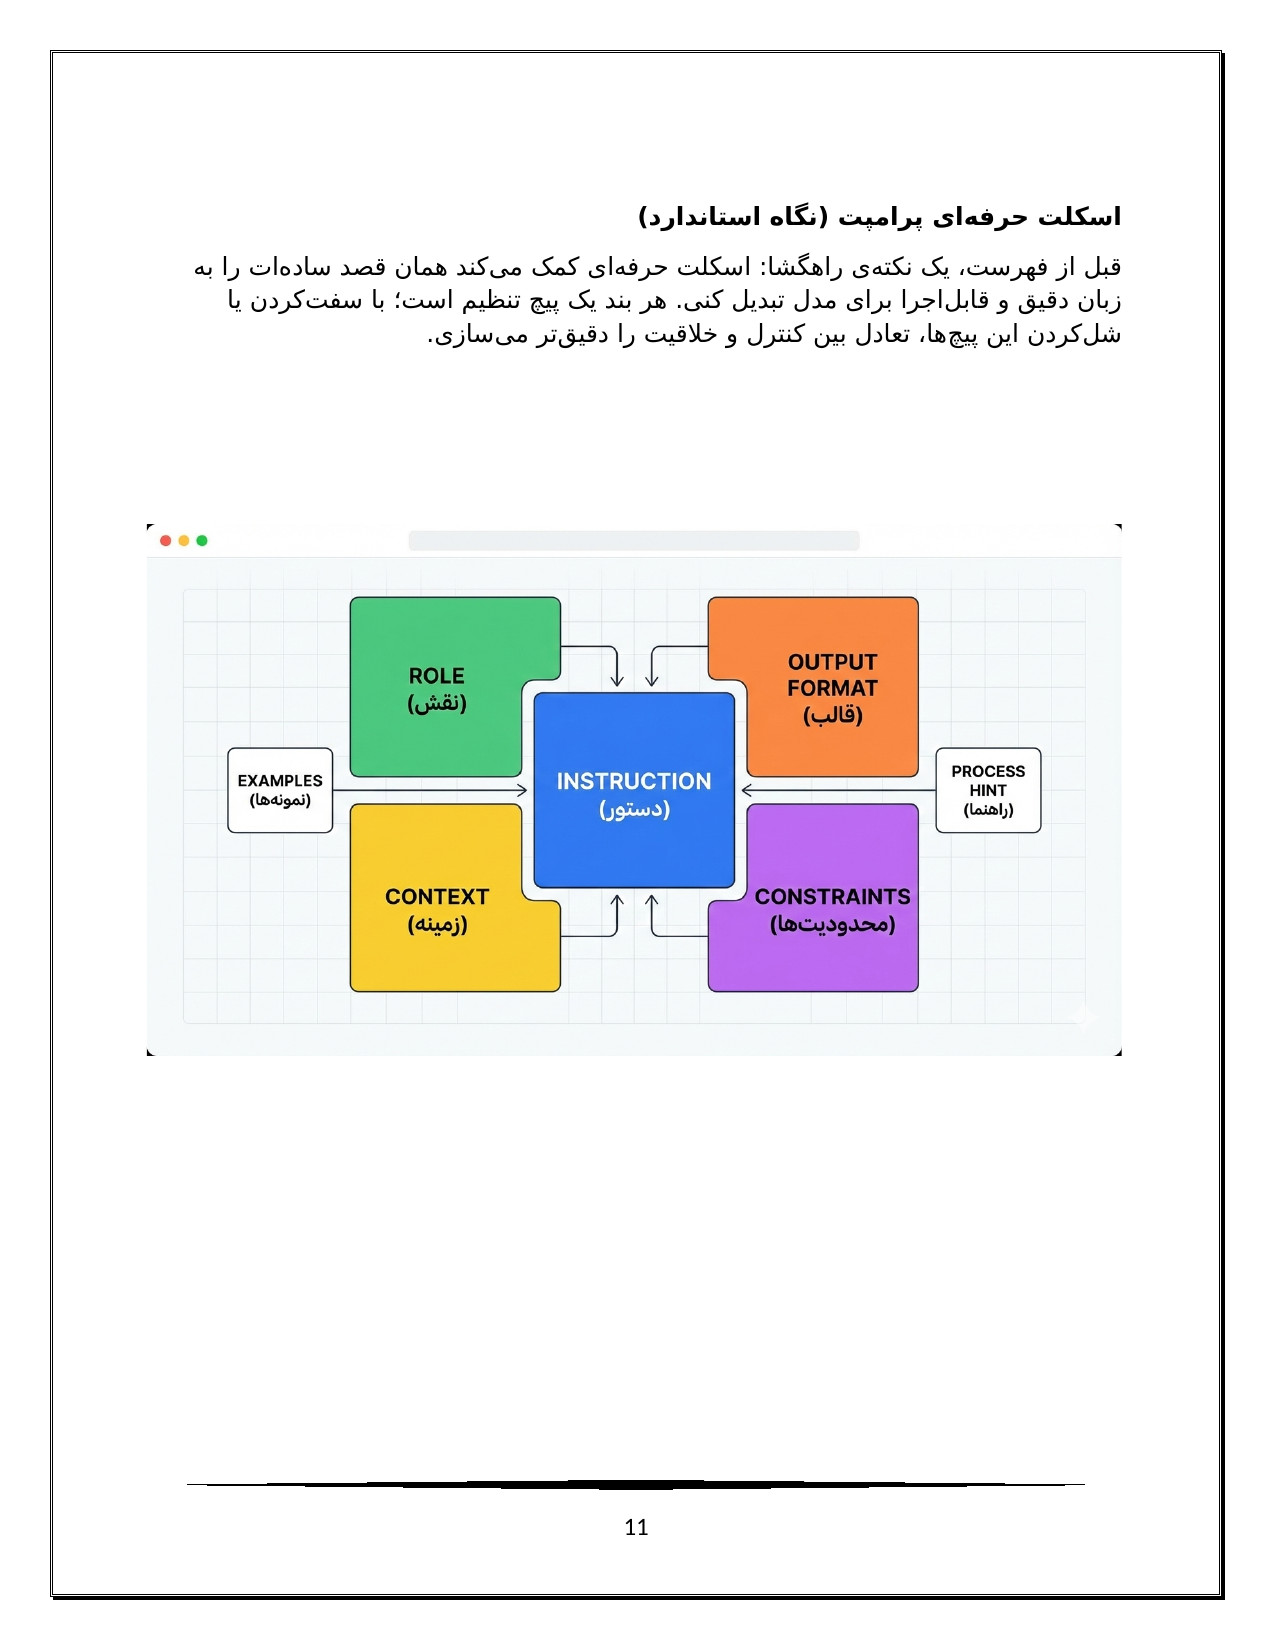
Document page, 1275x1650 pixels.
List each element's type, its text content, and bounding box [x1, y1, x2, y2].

text قبل از فهرست، یک نکته‌ی راهگشا: اسکلت حرفه‌ای کمک می‌کند همان قصد ساده‌ات را به زبان دقیق و قابل‌اجرا برای مدل تبدیل کنی. هر بند یک پیچ تنظیم است؛ با سفت‌کردن یا شل‌کردن این پیچ‌ها، تعادل بین کنترل و خلاقیت را دقیق‌تر می‌سازی. [150, 252, 1122, 348]
text اسکلت حرفه‌ای پرامپت (نگاه استاندارد) [150, 202, 1122, 231]
picture [146, 524, 1122, 1056]
